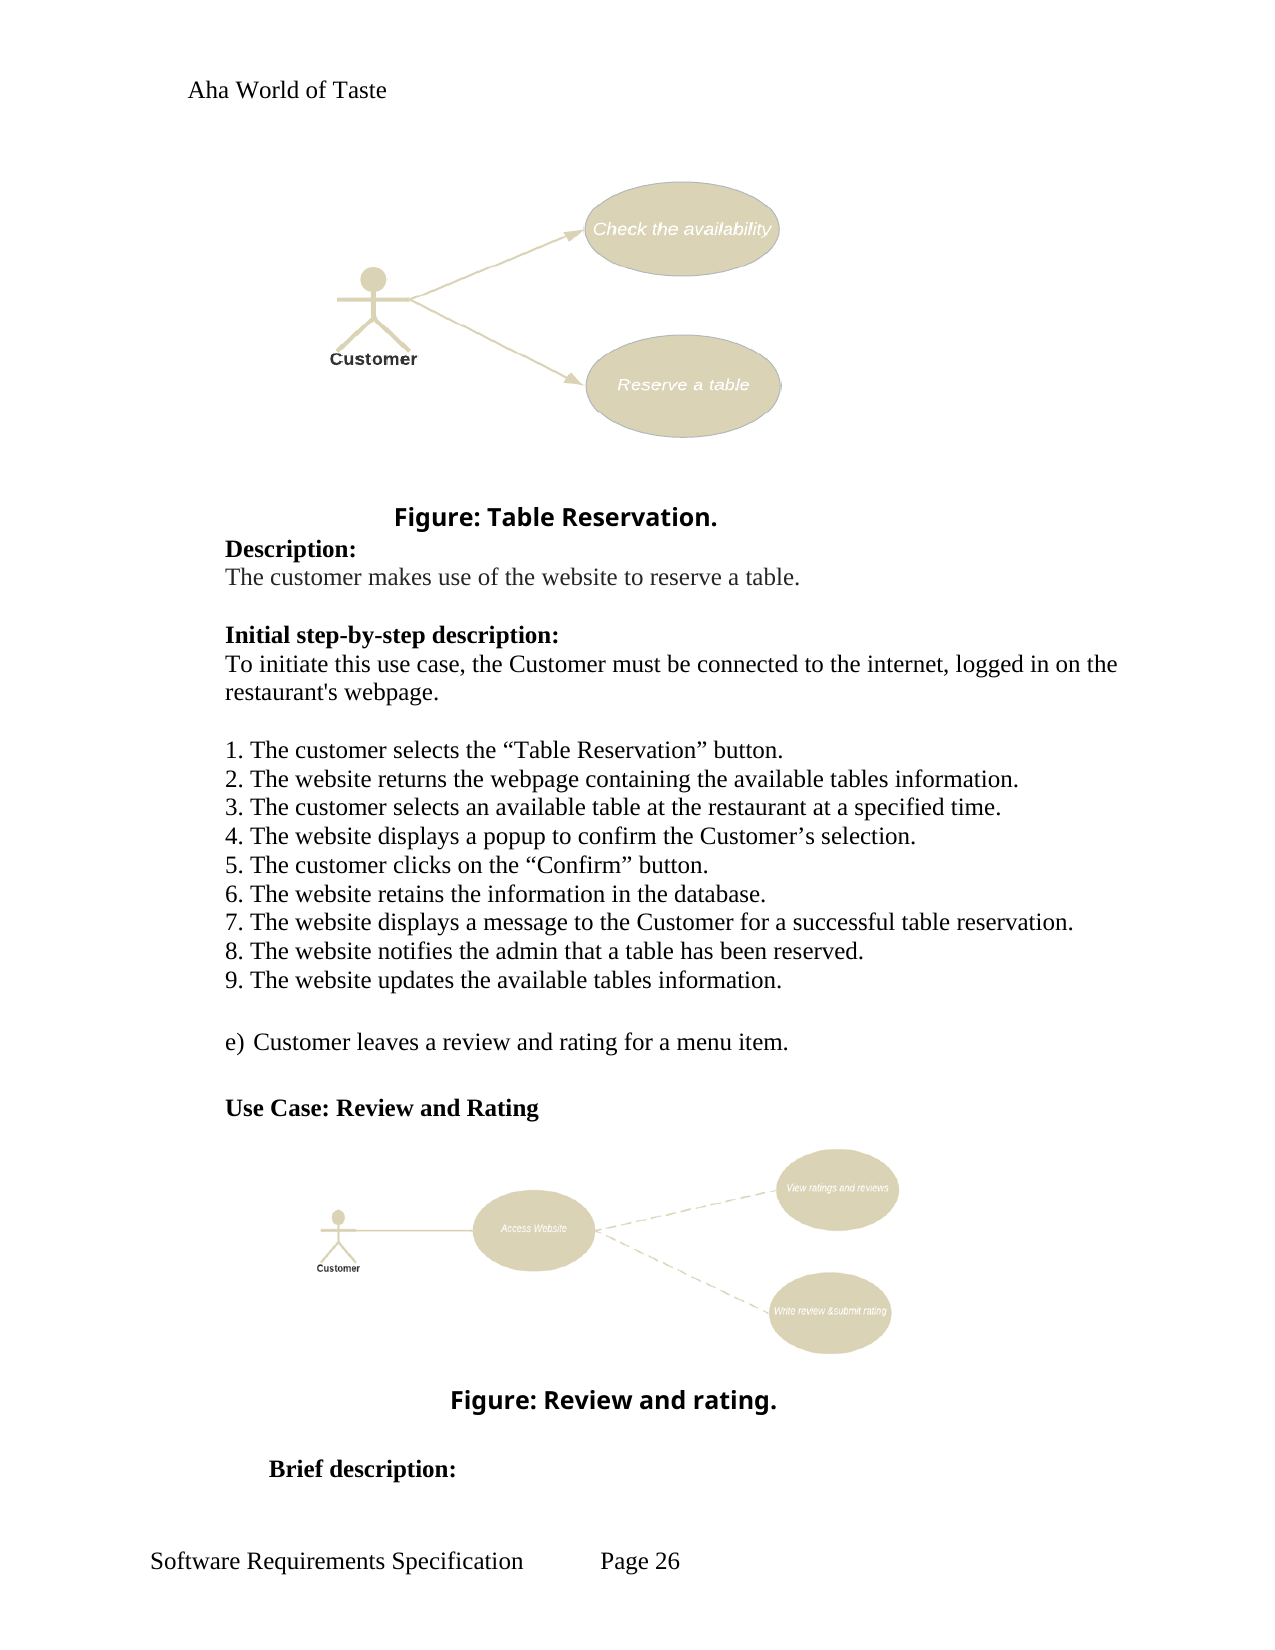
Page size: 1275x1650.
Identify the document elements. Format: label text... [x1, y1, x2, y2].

text 5. The customer clicks on the “Confirm” button. [150, 850, 1125, 879]
text Initial step-by-step description: [150, 620, 1125, 649]
text Description: [150, 534, 1125, 562]
text 9. The website updates the available tables information. [150, 965, 1125, 994]
text 3. The customer selects an available table at the restaurant at a specified time. [225, 792, 1125, 821]
text 6. The website retains the information in the database. [150, 879, 1125, 907]
text Figure: Review and rating. [150, 1382, 1125, 1416]
text Figure: Table Reservation. [150, 500, 1125, 534]
list Customer leaves a review and rating for a menu item. [225, 1027, 1125, 1056]
picture [275, 1125, 940, 1378]
text 7. The website displays a message to the Customer for a successful table reservation. [150, 907, 1125, 936]
text Use Case: Review and Rating [225, 1093, 1125, 1122]
text 4. The website displays a popup to confirm the Customer’s selection. [150, 821, 1125, 850]
text 8. The website notifies the admin that a table has been reserved. [150, 936, 1125, 965]
text The customer makes use of the website to reserve a table. [150, 562, 1125, 591]
text 2. The website returns the webpage containing the available tables information. [225, 764, 1125, 792]
text To initiate this use case, the Customer must be connected to the internet, logged in on the restaurant's webpage. [225, 649, 1125, 706]
picture [282, 150, 827, 471]
text 1. The customer selects the “Table Reservation” button. [225, 735, 1125, 764]
text Brief description: [150, 1454, 1125, 1483]
